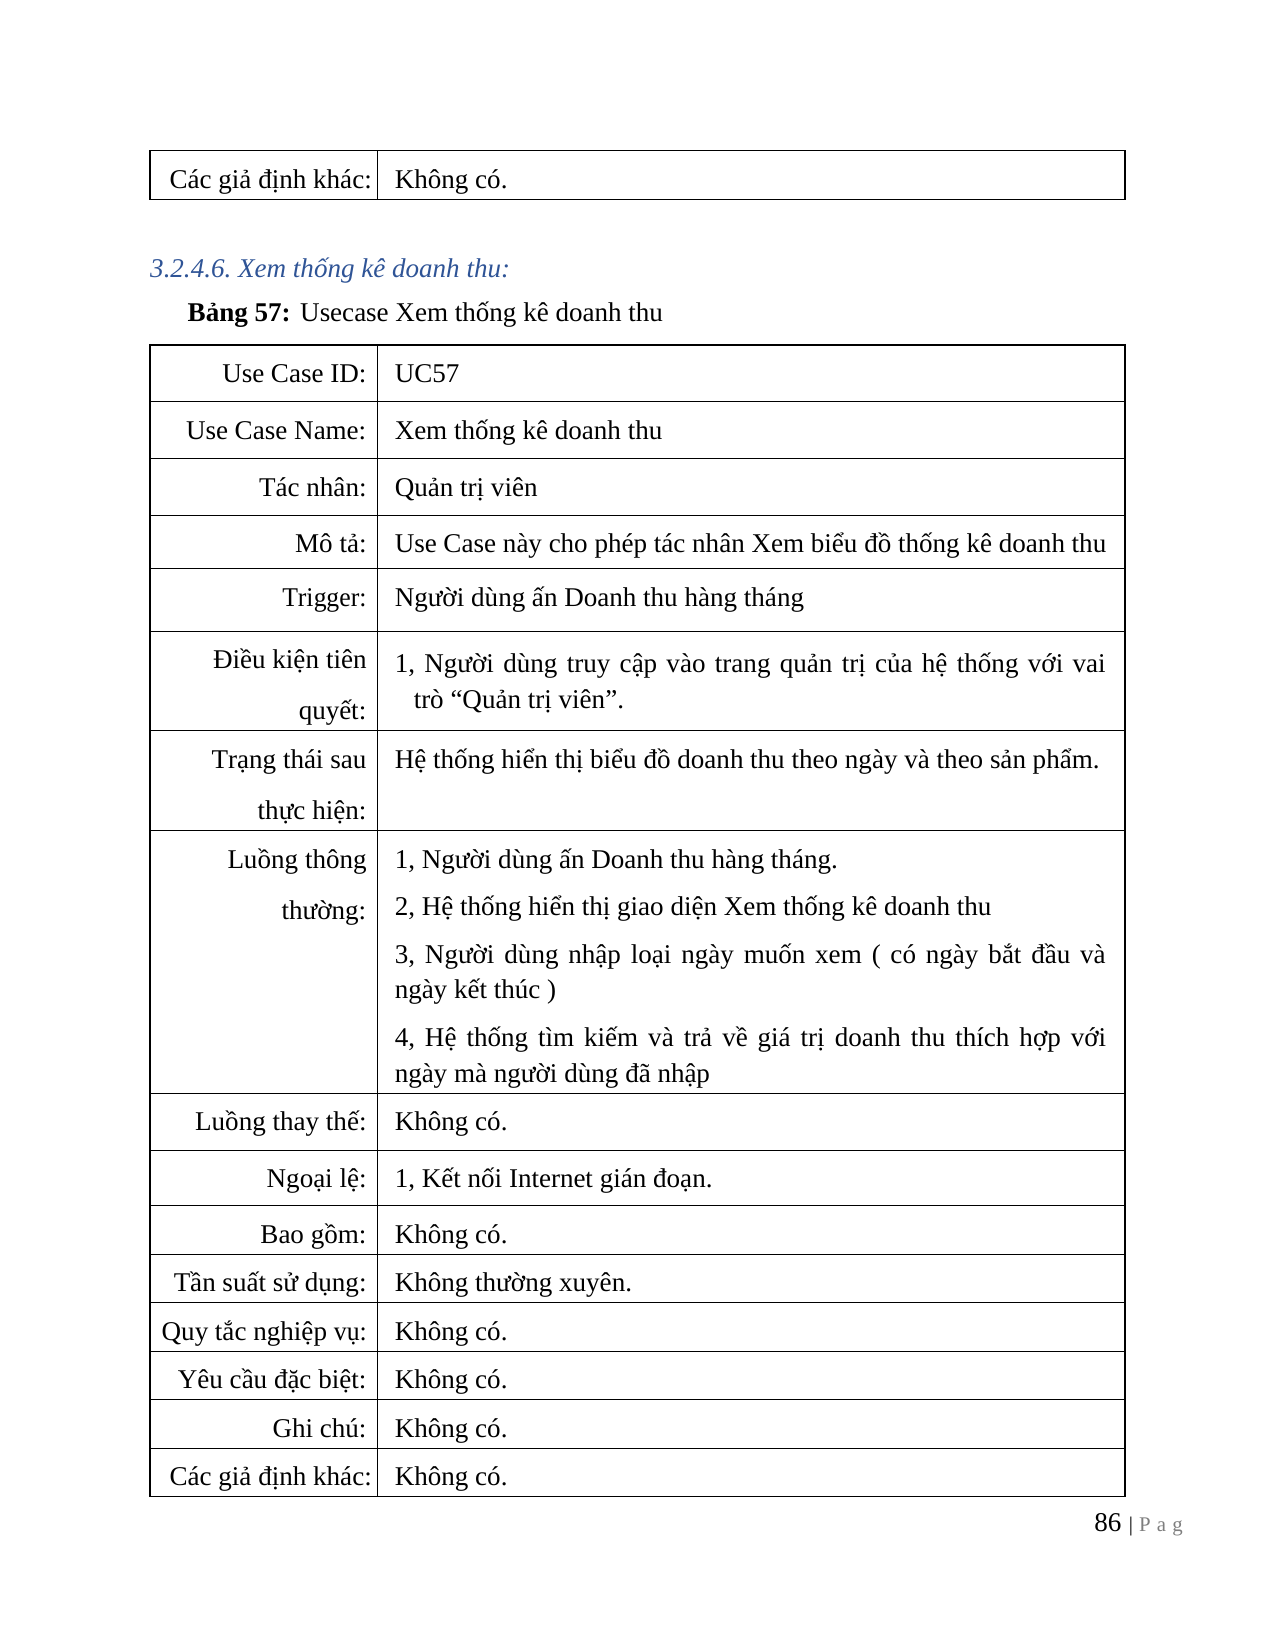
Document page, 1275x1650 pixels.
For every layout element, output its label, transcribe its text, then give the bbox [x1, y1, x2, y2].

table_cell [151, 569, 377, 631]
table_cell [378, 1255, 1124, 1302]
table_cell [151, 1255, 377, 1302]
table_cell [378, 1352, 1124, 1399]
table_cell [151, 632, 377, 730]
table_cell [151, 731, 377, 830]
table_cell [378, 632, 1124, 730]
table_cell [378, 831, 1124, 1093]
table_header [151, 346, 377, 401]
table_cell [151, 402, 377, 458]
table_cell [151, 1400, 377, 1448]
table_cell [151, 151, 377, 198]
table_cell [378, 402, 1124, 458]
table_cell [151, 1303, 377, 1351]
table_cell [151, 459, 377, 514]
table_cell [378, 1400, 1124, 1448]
subtitle 3.2.4.6. Xem thống kê doanh thu: [150, 252, 1134, 283]
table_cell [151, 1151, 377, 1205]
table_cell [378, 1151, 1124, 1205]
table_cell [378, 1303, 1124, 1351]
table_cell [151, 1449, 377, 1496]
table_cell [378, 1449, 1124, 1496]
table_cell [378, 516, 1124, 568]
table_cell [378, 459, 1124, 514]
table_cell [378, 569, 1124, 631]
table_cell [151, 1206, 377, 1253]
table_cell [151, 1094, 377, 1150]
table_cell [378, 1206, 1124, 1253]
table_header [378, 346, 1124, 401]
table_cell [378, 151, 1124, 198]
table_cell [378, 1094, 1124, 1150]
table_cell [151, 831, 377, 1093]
subtitle Usecase Xem thống kê doanh thu [187, 296, 1134, 327]
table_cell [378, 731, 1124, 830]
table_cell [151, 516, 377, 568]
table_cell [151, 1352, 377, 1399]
